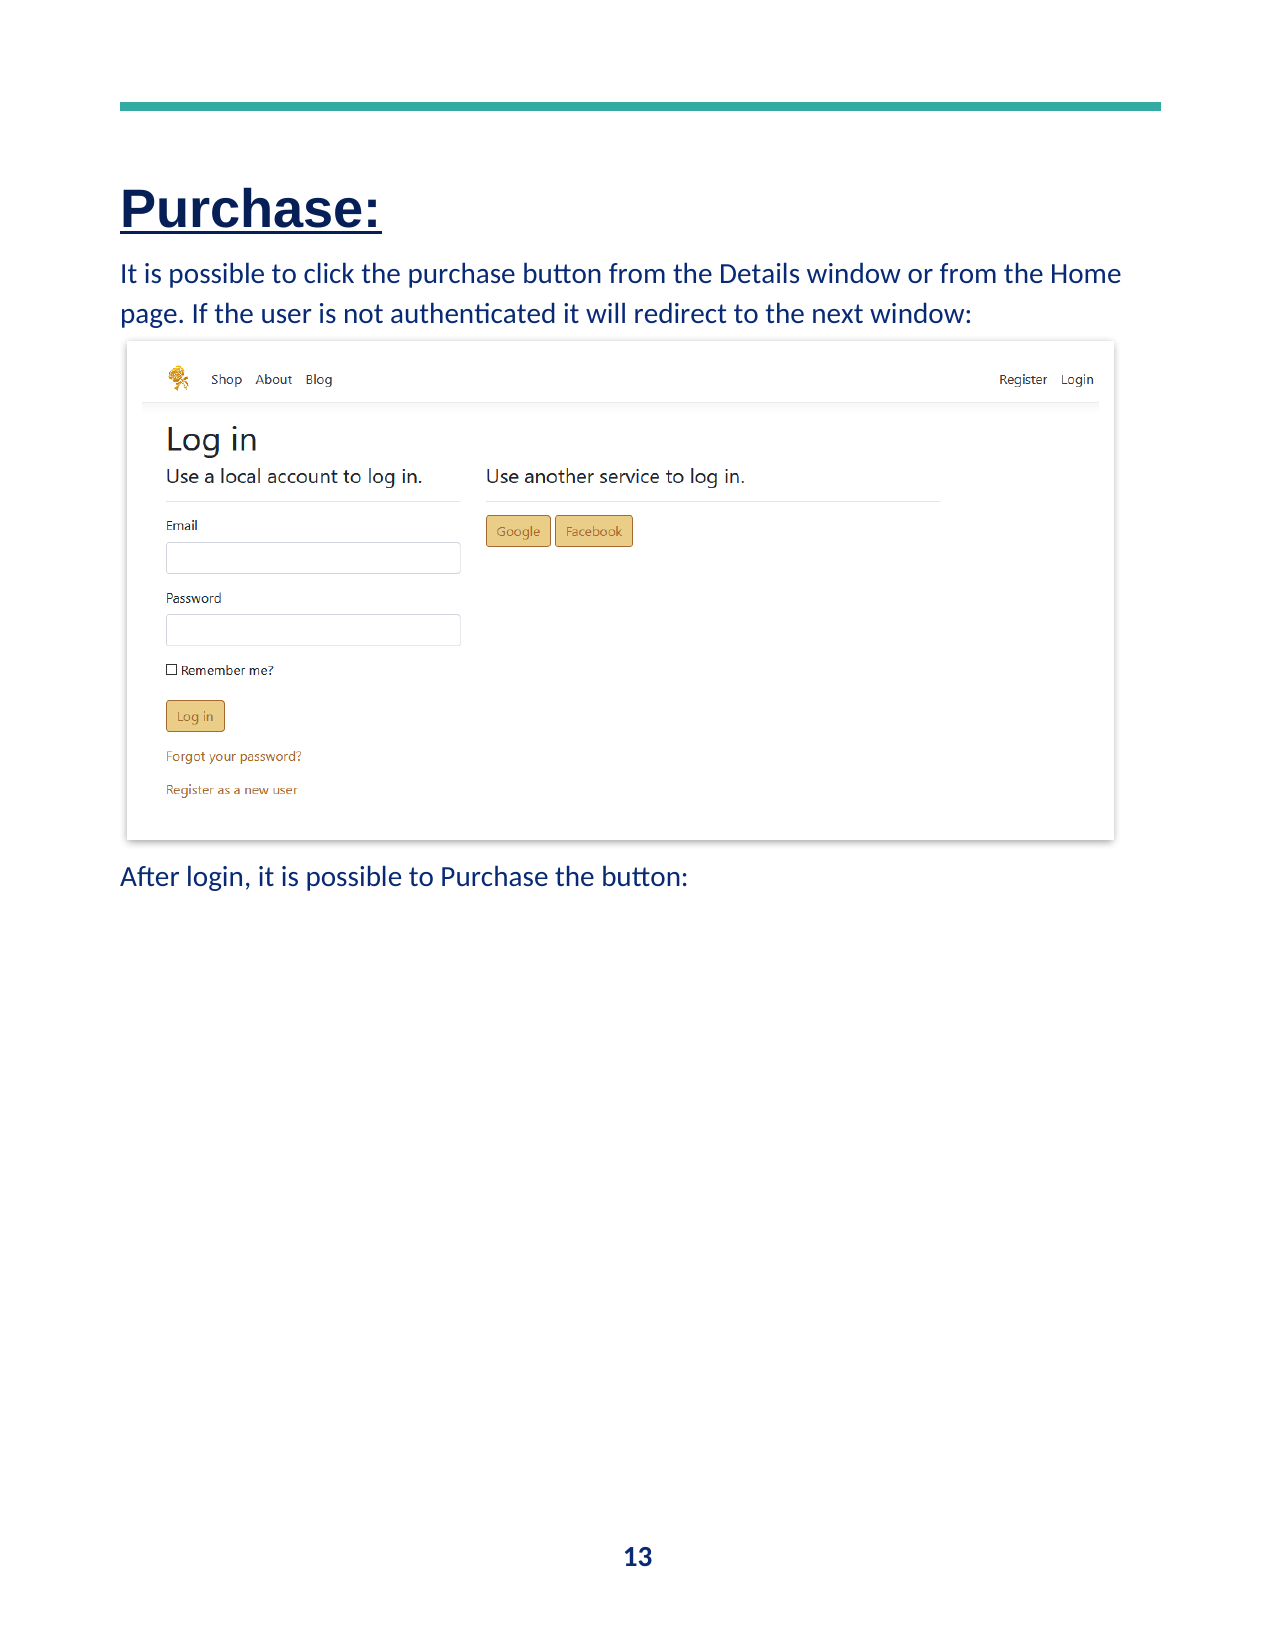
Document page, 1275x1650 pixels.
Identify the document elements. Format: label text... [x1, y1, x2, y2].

text After login, it is possible to Purchase the button: [120, 858, 1155, 893]
picture [142, 355, 1099, 825]
text It is possible to click the purchase button from the Details window or from the Home page. If the user is not authenticated it will redirect to the next window: [120, 255, 1155, 331]
subtitle Purchase: [120, 177, 1155, 239]
